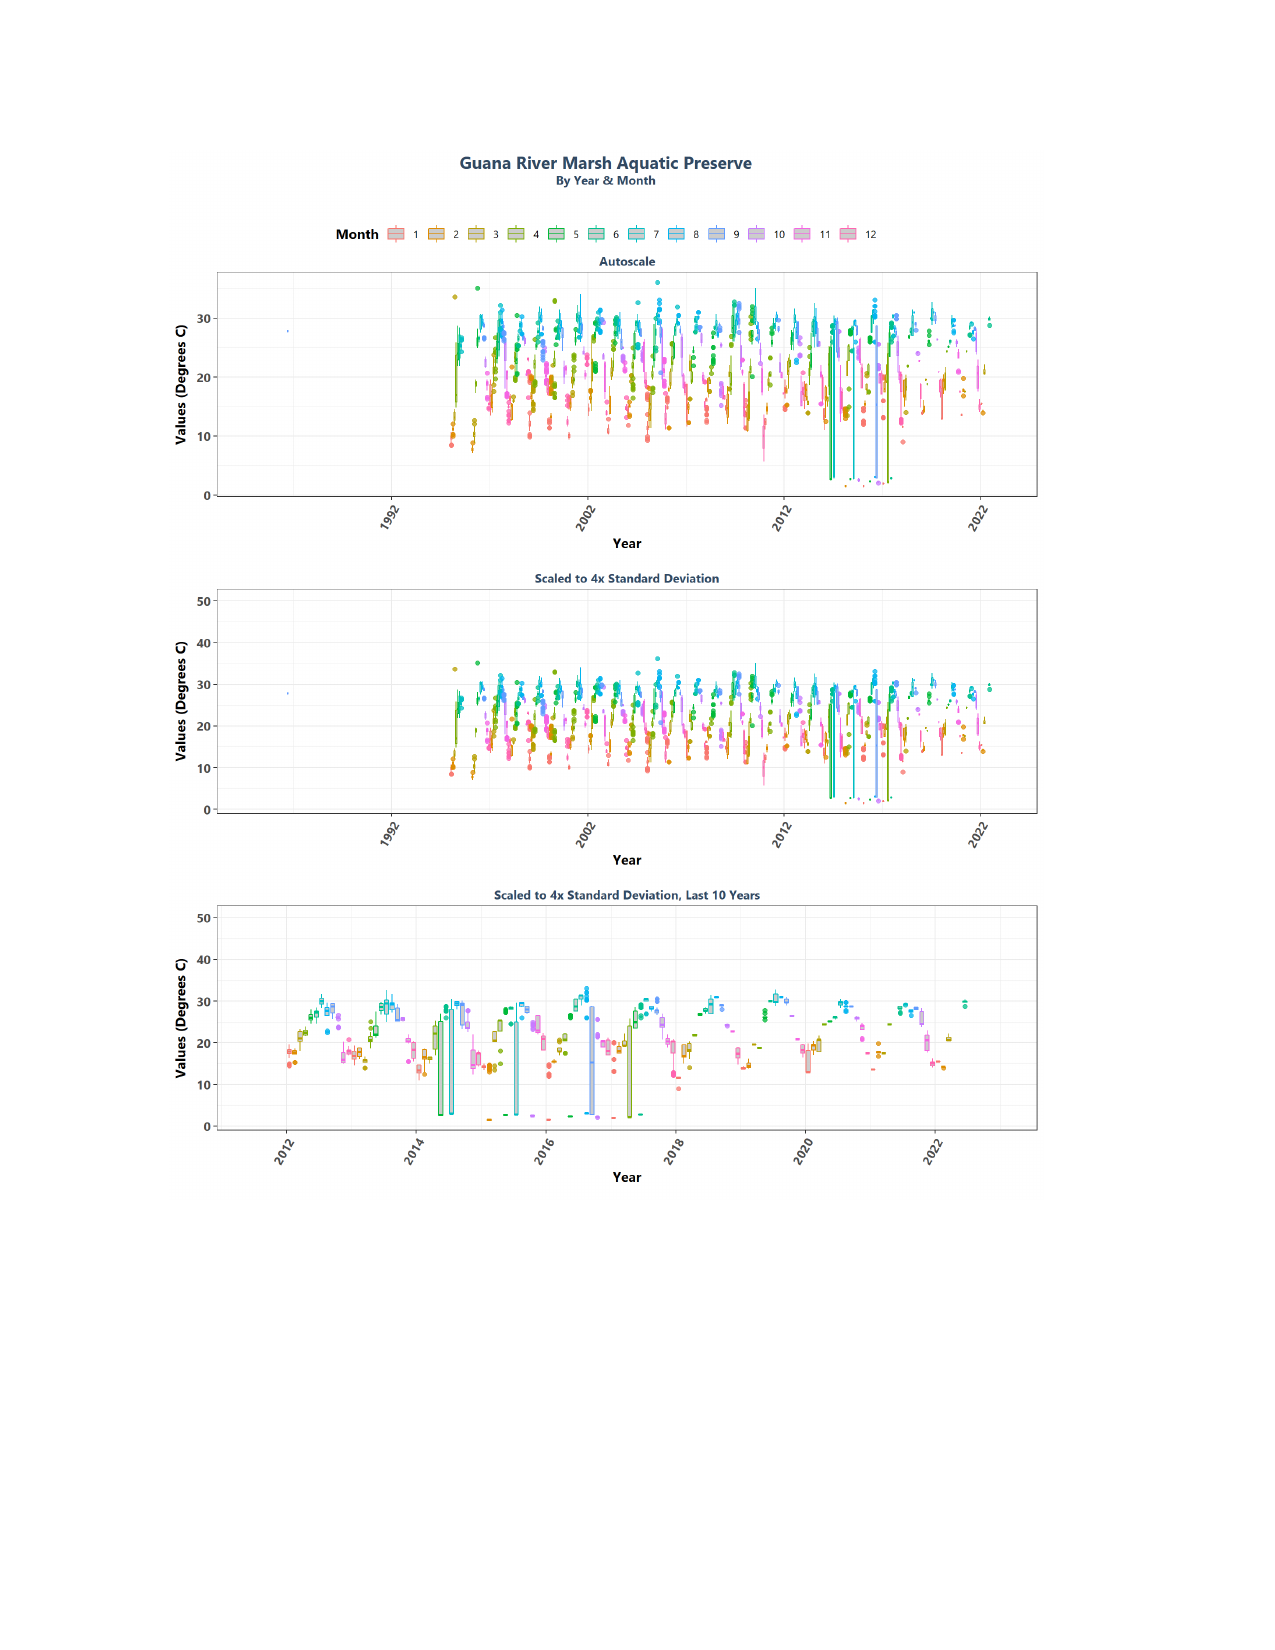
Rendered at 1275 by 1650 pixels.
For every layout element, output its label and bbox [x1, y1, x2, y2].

picture [168, 150, 1044, 1200]
